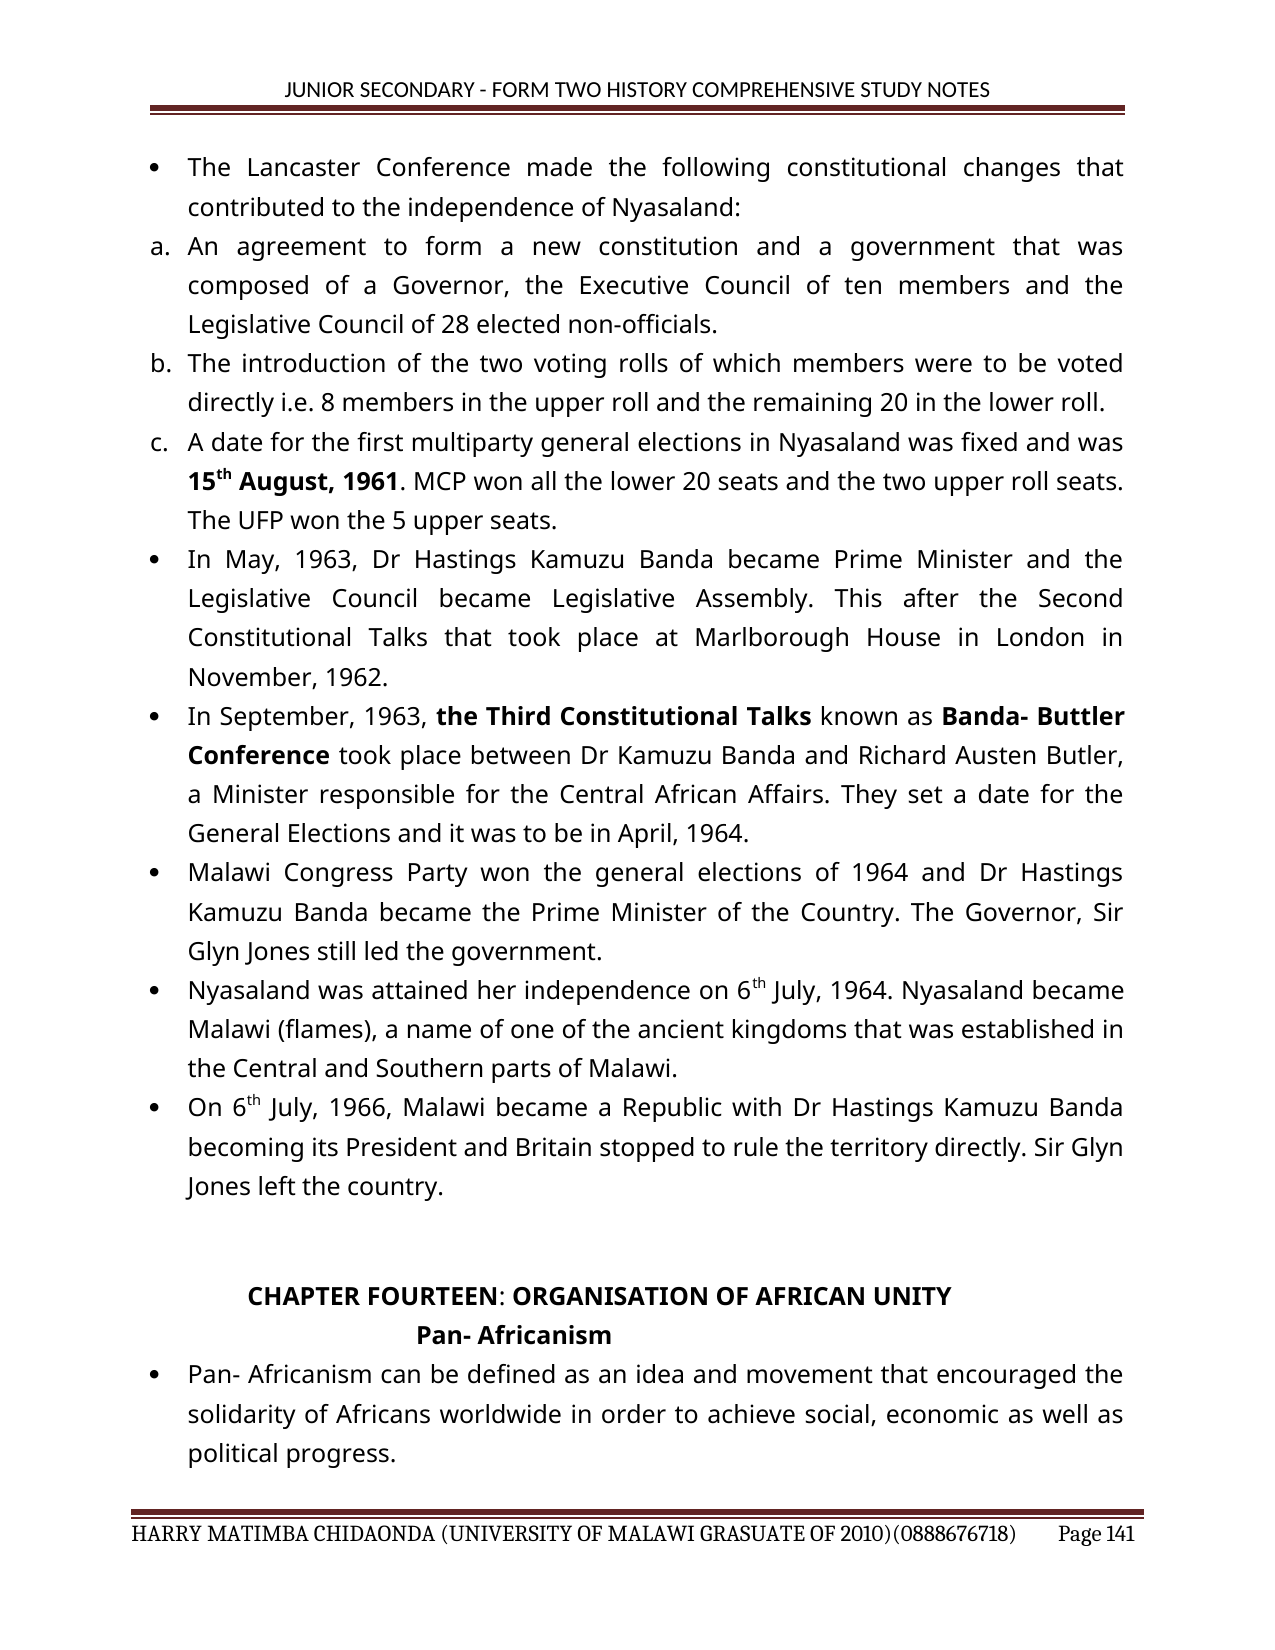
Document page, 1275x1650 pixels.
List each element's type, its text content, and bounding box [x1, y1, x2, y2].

list Malawi Congress Party won the general elections of 1964 and Dr Hastings Kamuzu Banda became the Prime Minister of the Country. The Governor, Sir Glyn Jones still led the government. [150, 855, 1125, 967]
list Pan- Africanism can be defined as an idea and movement that encouraged the solidarity of Africans worldwide in order to achieve social, economic as well as political progress. [150, 1357, 1125, 1469]
text CHAPTER FOURTEEN: ORGANISATION OF AFRICAN UNITY [150, 1279, 1125, 1313]
list A date for the first multiparty general elections in Nyasaland was fixed and was 15th August, 1961. MCP won all the lower 20 seats and the two upper roll seats. The UFP won the 5 upper seats. [150, 424, 1125, 537]
list An agreement to form a new constitution and a government that was composed of a Governor, the Executive Council of ten members and the Legislative Council of 28 elected non-officials. [150, 228, 1125, 341]
list The Lancaster Conference made the following constitutional changes that contributed to the independence of Nyasaland: [150, 150, 1125, 223]
list The introduction of the two voting rolls of which members were to be voted directly i.e. 8 members in the upper roll and the remaining 20 in the lower roll. [150, 346, 1125, 419]
list In September, 1963, the Third Constitutional Talks known as Banda- Buttler Conference took place between Dr Kamuzu Banda and Richard Austen Butler, a Minister responsible for the Central African Affairs. They set a date for the General Elections and it was to be in April, 1964. [150, 698, 1125, 850]
list In May, 1963, Dr Hastings Kamuzu Banda became Prime Minister and the Legislative Council became Legislative Assembly. This after the Second Constitutional Talks that took place at Marlborough House in London in November, 1962. [150, 542, 1125, 693]
list Nyasaland was attained her independence on 6th July, 1964. Nyasaland became Malawi (flames), a name of one of the ancient kingdoms that was established in the Central and Southern parts of Malawi. [150, 972, 1125, 1085]
list On 6th July, 1966, Malawi became a Republic with Dr Hastings Kamuzu Banda becoming its President and Britain stopped to rule the territory directly. Sir Glyn Jones left the country. [150, 1090, 1125, 1202]
text Pan- Africanism [150, 1318, 1125, 1352]
